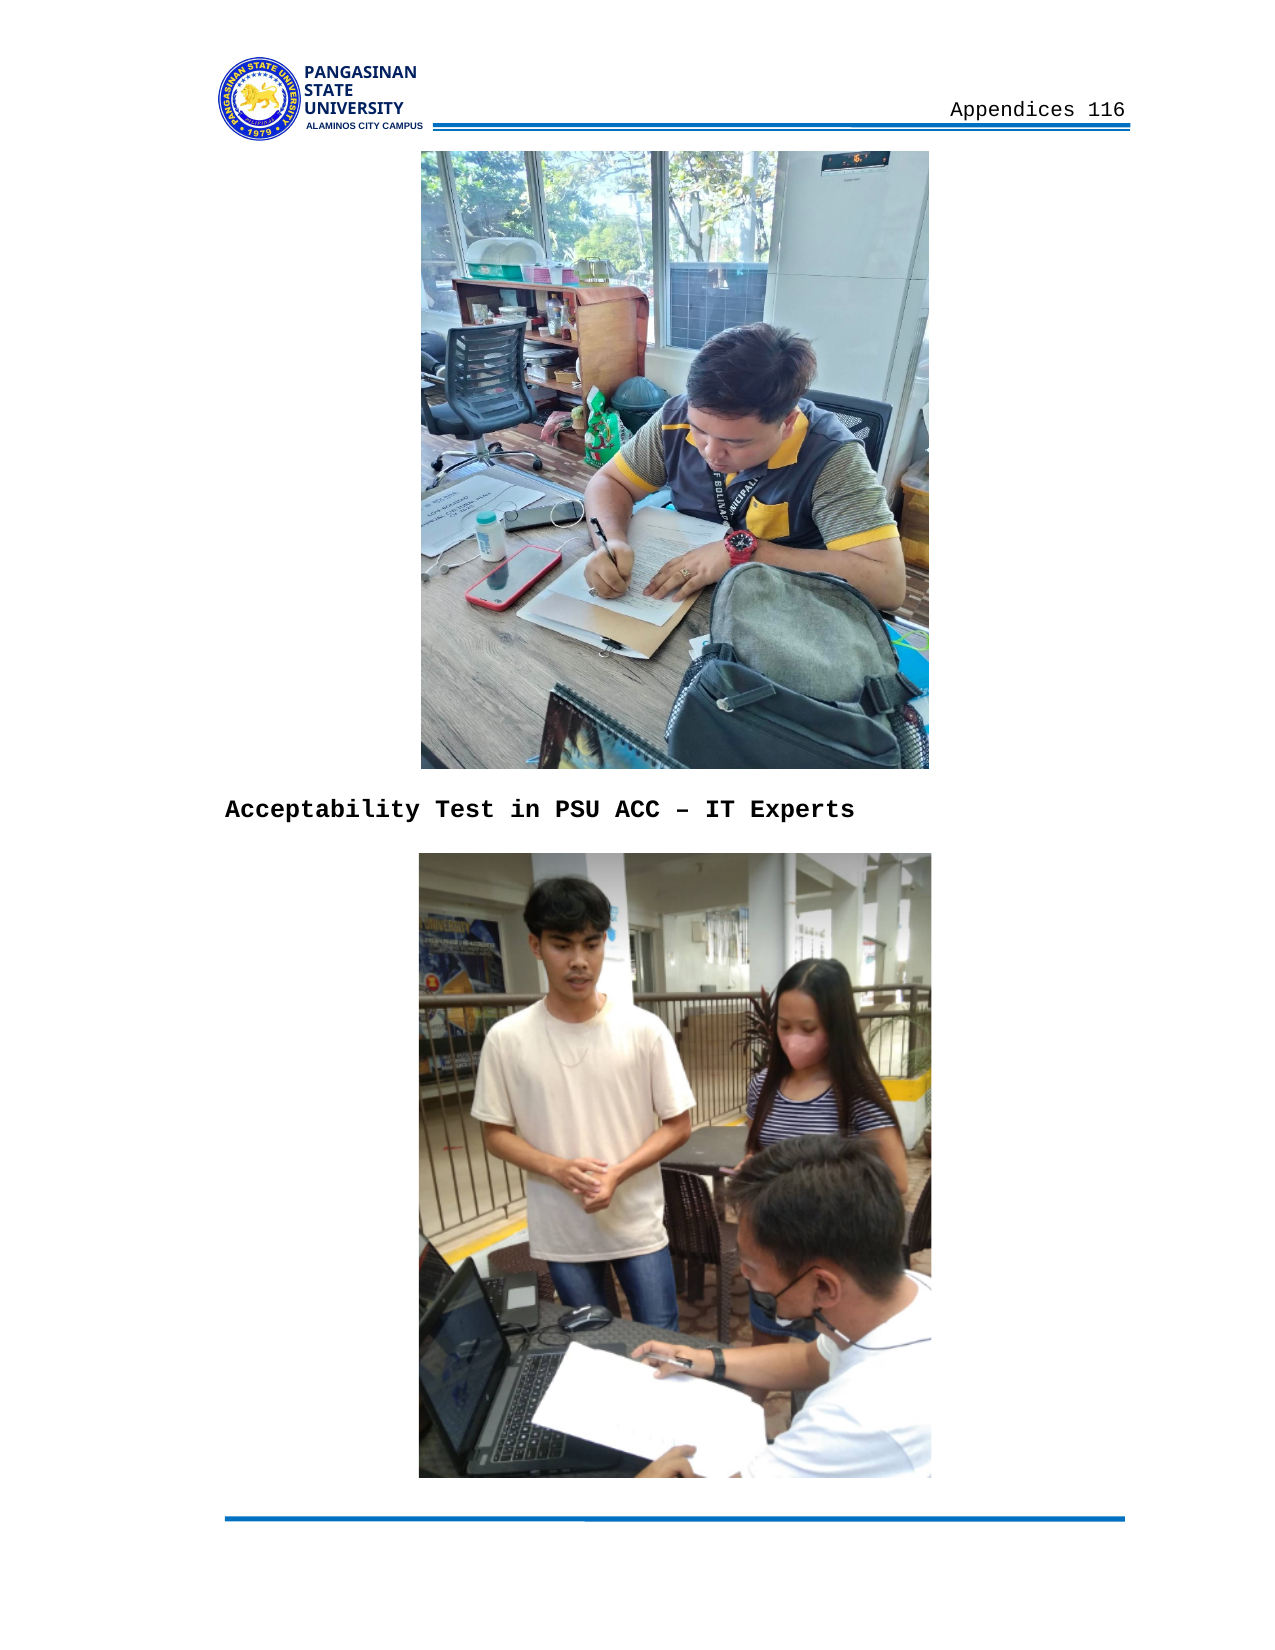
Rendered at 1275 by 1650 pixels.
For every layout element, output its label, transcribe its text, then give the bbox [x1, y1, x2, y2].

text Acceptability Test in PSU ACC – IT Experts [225, 797, 1125, 825]
picture [418, 853, 932, 1478]
picture [218, 57, 301, 141]
picture [421, 151, 929, 769]
